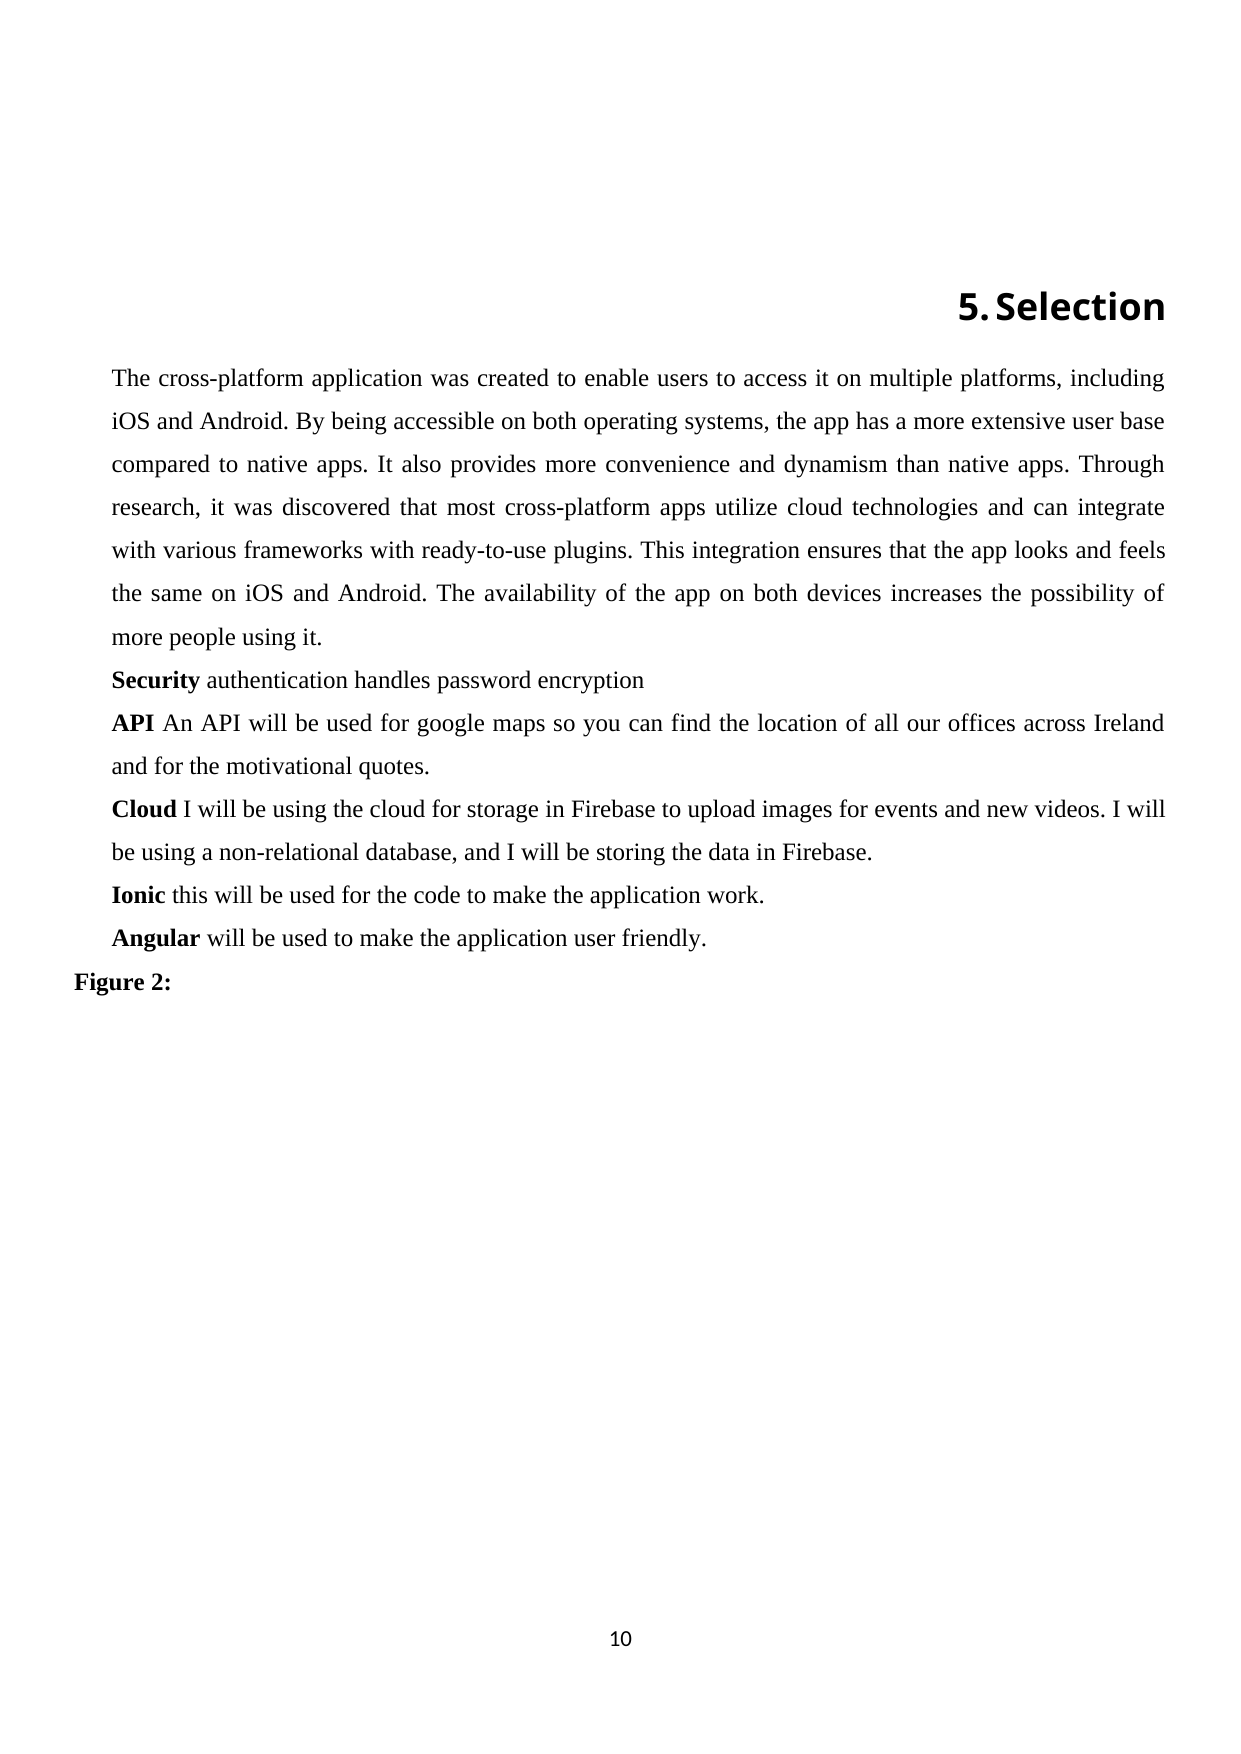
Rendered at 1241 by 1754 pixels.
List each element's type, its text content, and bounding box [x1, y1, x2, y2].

subtitle Selection [111, 280, 1166, 331]
list API An API will be used for google maps so you can find the location of all our offices across Ireland and for the motivational quotes. [111, 708, 1166, 780]
list The cross-platform application was created to enable users to access it on multiple platforms, including iOS and Android. By being accessible on both operating systems, the app has a more extensive user base compared to native apps. It also provides more convenience and dynamism than native apps. Through research, it was discovered that most cross-platform apps utilize cloud technologies and can integrate with various frameworks with ready-to-use plugins. This integration ensures that the app looks and feels the same on iOS and Android. The availability of the app on both devices increases the possibility of more people using it. [111, 363, 1166, 650]
list Angular will be used to make the application user friendly. [111, 923, 1166, 952]
list Security authentication handles password encryption [111, 665, 1166, 693]
text Figure 2: [74, 967, 1166, 995]
list Ionic this will be used for the code to make the application work. [111, 880, 1166, 909]
list Cloud I will be using the cloud for storage in Firebase to upload images for events and new videos. I will be using a non-relational database, and I will be storing the data in Firebase. [111, 794, 1166, 866]
